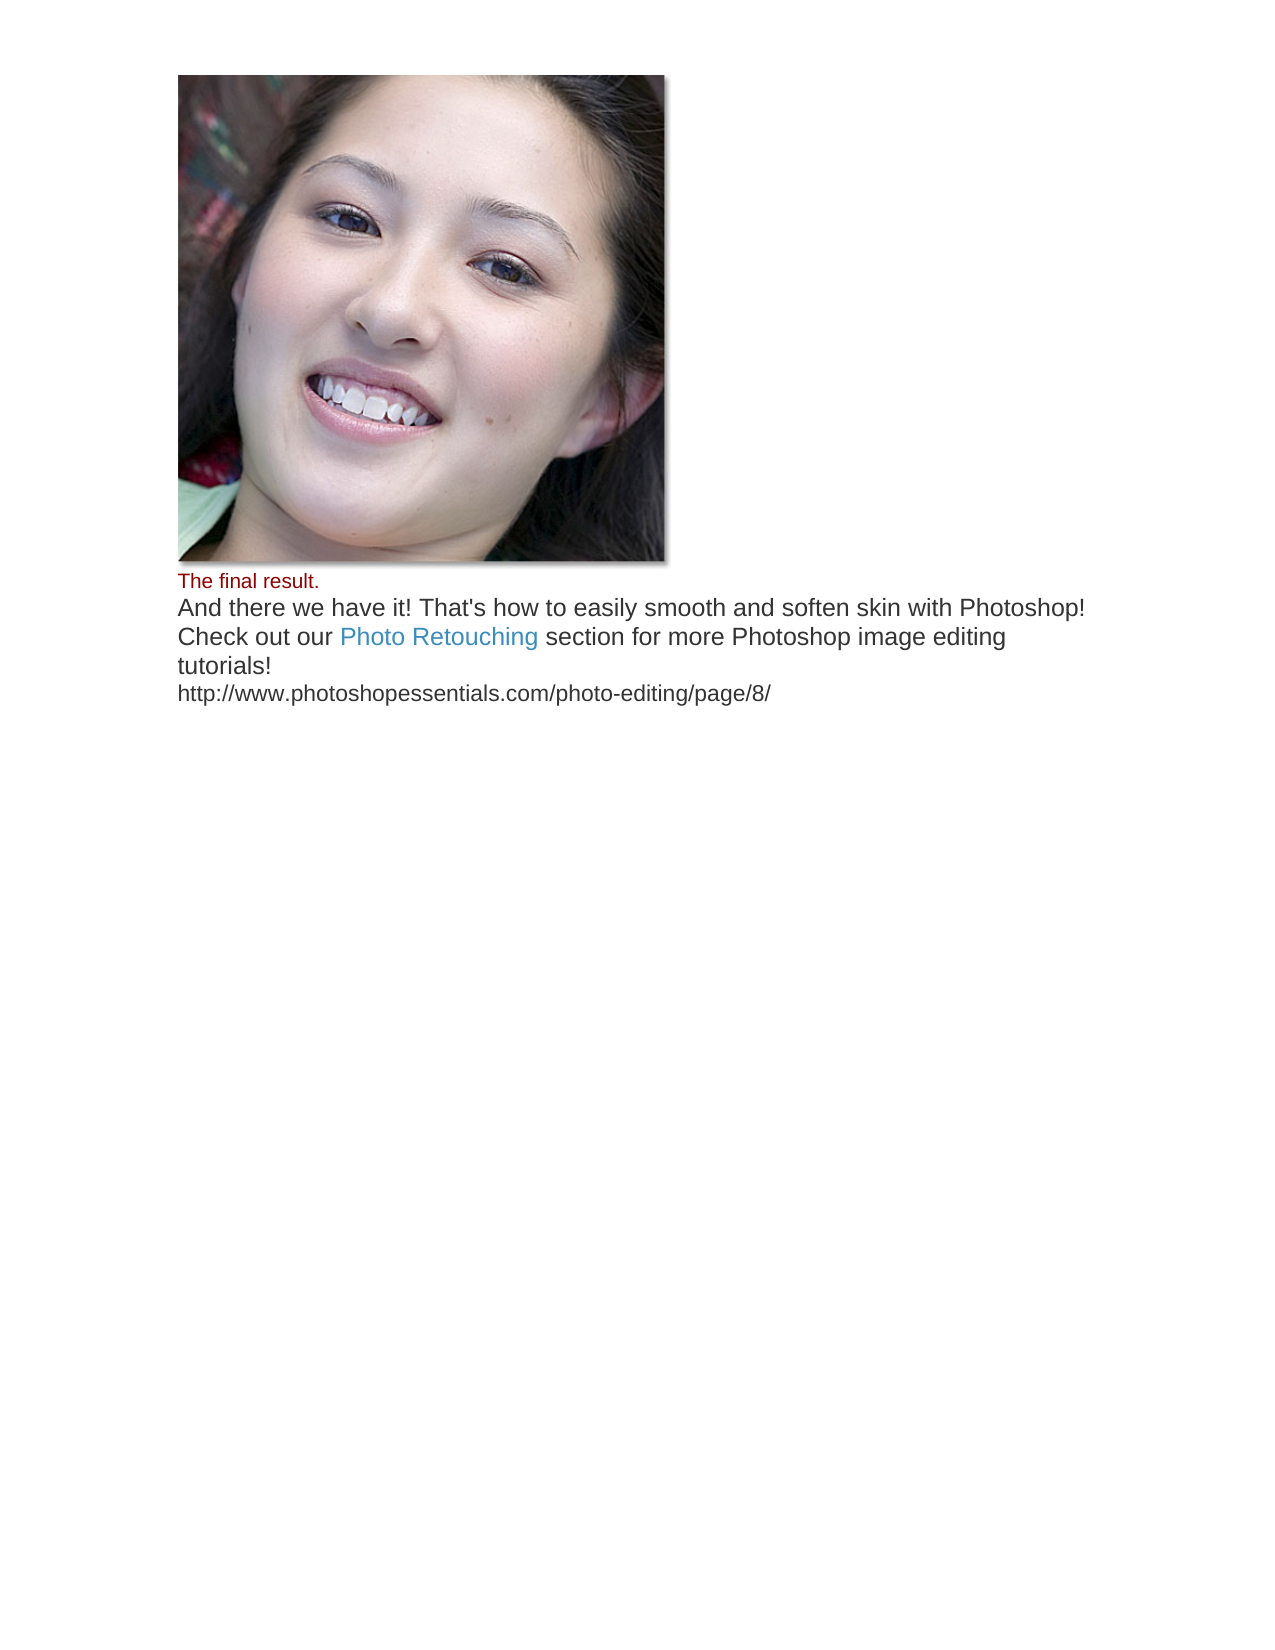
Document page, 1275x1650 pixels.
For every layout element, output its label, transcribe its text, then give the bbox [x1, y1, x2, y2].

text http://www.photoshopessentials.com/photo-editing/page/8/ [177, 679, 1098, 706]
picture [177, 75, 672, 570]
text The final result. [177, 569, 1098, 593]
text And there we have it! That's how to easily smooth and soften skin with Photoshop! Check out our Photo Retouching section for more Photoshop image editing tutorials! [177, 593, 1098, 679]
